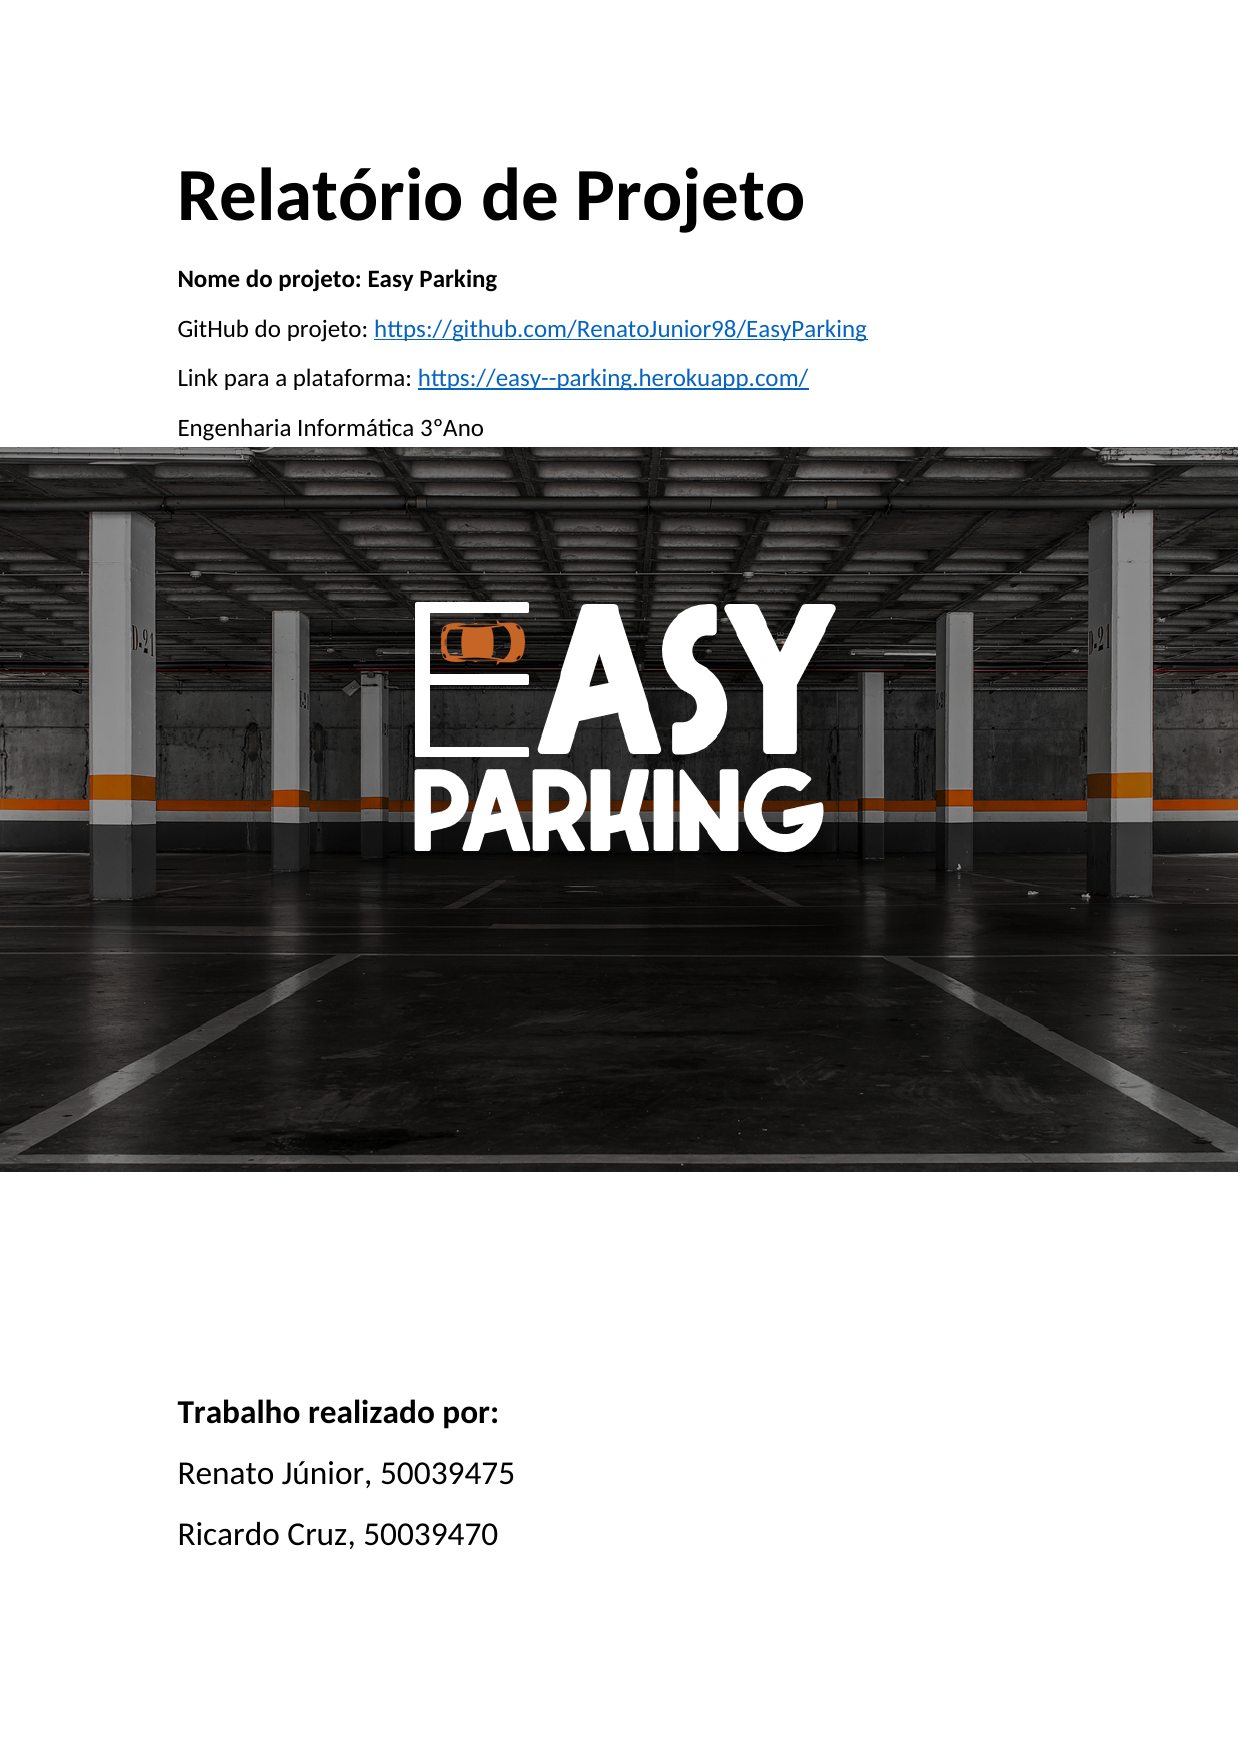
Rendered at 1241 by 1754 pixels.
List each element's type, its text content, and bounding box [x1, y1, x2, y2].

text Link para a plataforma: https://easy--parking.herokuapp.com/ [177, 362, 1063, 393]
text Engenharia Informática 3ºAno [177, 412, 1063, 442]
text Trabalho realizado por: [177, 1391, 1063, 1432]
picture [0, 447, 1238, 1172]
text Ricardo Cruz, 50039470 [177, 1513, 1063, 1553]
text Renato Júnior, 50039475 [177, 1452, 1063, 1493]
text GitHub do projeto: https://github.com/RenatoJunior98/EasyParking [177, 313, 1063, 343]
text Relatório de Projeto [177, 148, 1063, 239]
text Nome do projeto: Easy Parking [177, 263, 1063, 294]
